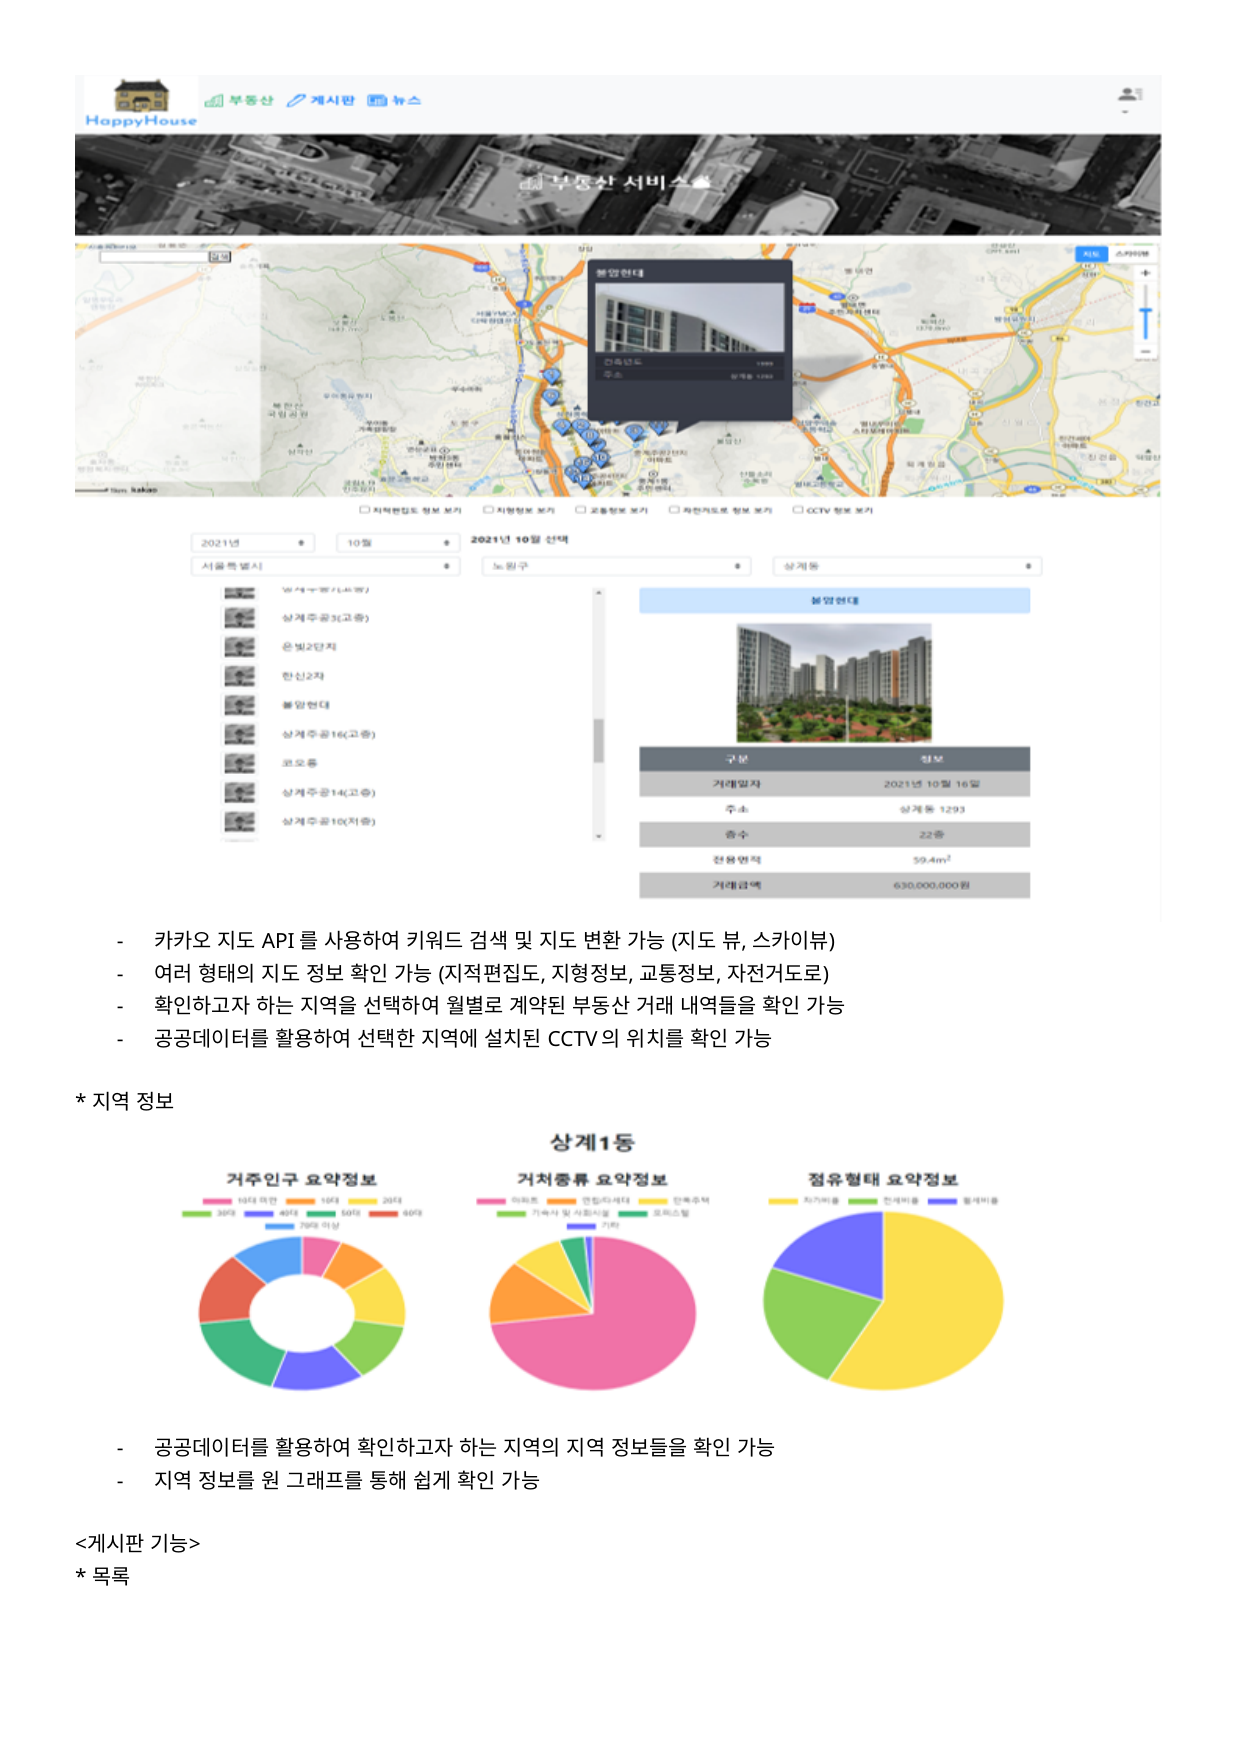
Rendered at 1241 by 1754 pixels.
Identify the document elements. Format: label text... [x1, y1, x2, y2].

list 여러 형태의 지도 정보 확인 가능 (지적편집도, 지형정보, 교통정보, 자전거도로) [117, 957, 1165, 987]
picture [75, 1118, 1136, 1430]
list 공공데이터를 활용하여 확인하고자 하는 지역의 지역 정보들을 확인 가능 [117, 1431, 1165, 1462]
list 공공데이터를 활용하여 선택한 지역에 설치된 CCTV의 위치를 확인 가능 [117, 1022, 1165, 1052]
text * 지역 정보 [75, 1086, 1165, 1116]
text <게시판 기능> [75, 1527, 1165, 1558]
list 카카오 지도 API를 사용하여 키워드 검색 및 지도 변환 가능 (지도 뷰, 스카이뷰) [117, 924, 1165, 954]
list 확인하고자 하는 지역을 선택하여 월별로 계약된 부동산 거래 내역들을 확인 가능 [117, 989, 1165, 1020]
list 지역 정보를 원 그래프를 통해 쉽게 확인 가능 [117, 1464, 1165, 1494]
text * 목록 [75, 1560, 1165, 1590]
picture [75, 75, 1164, 922]
